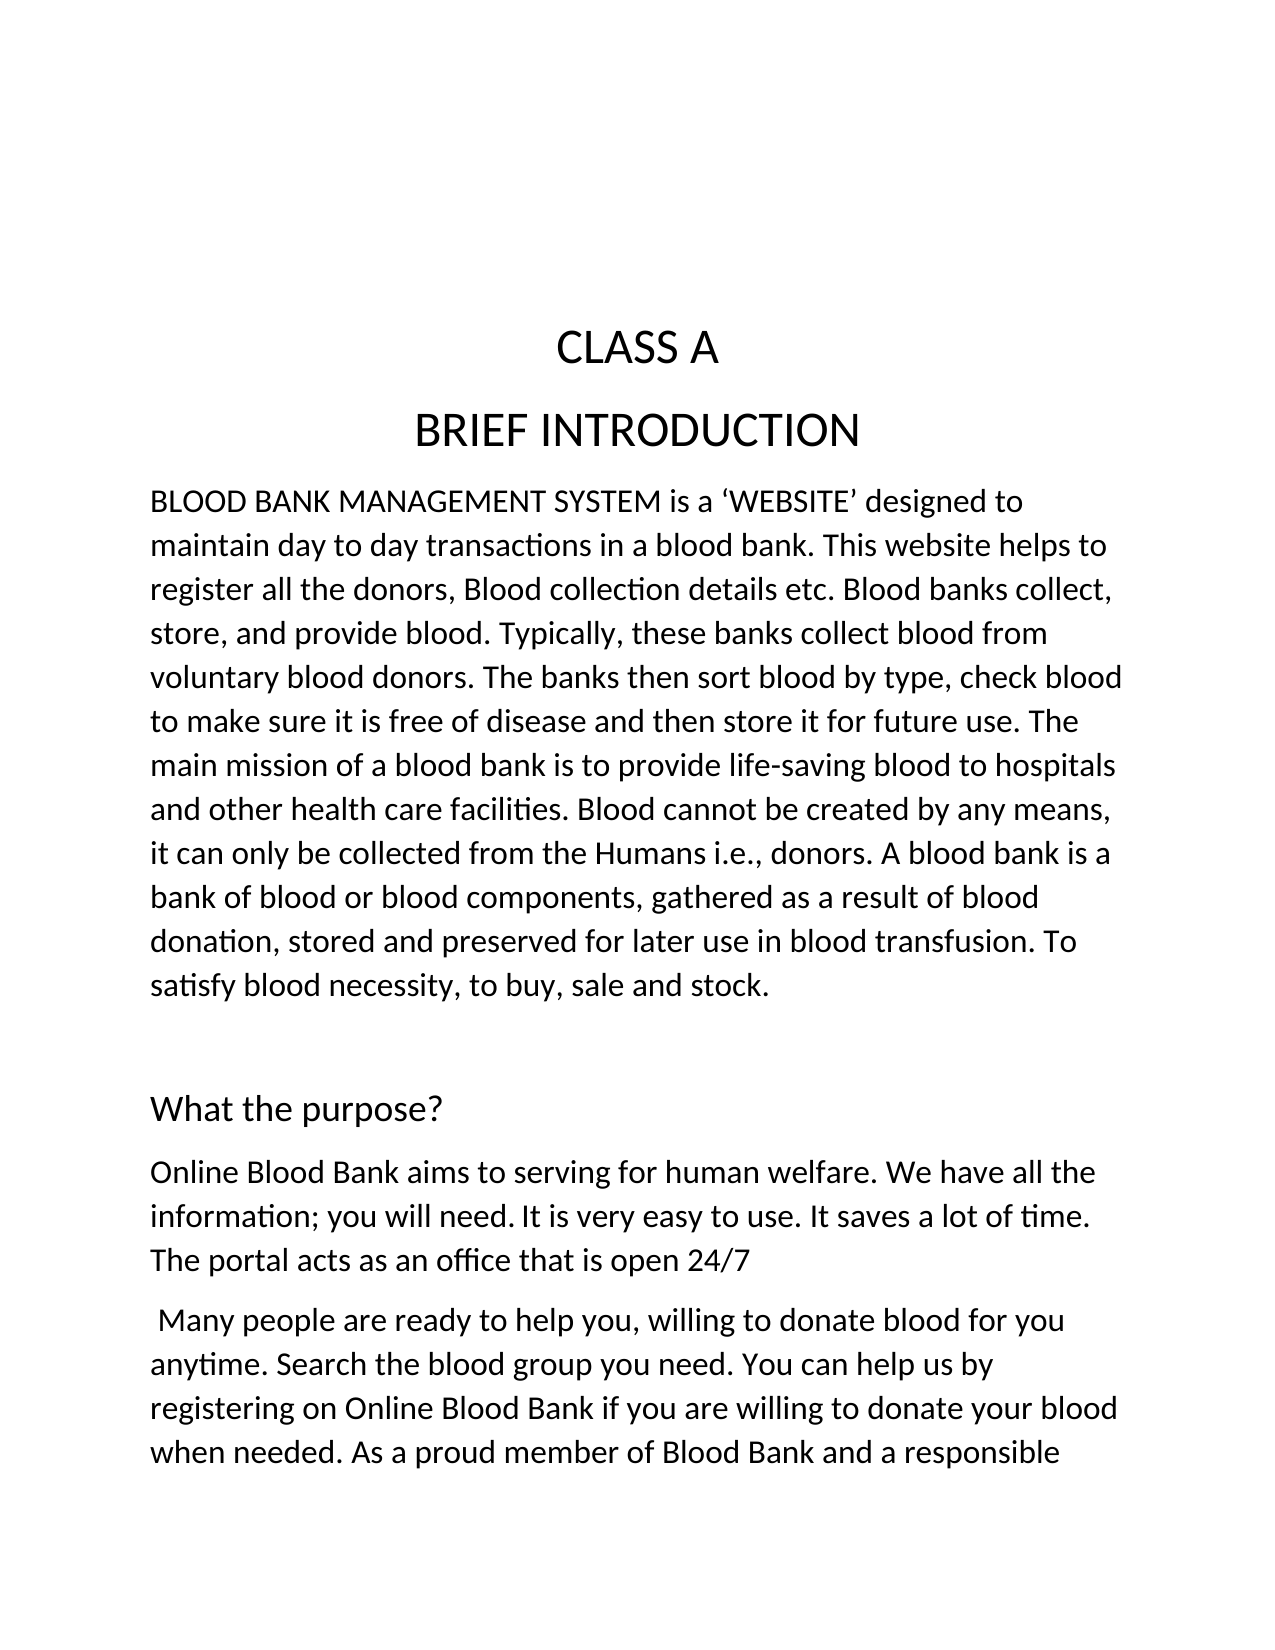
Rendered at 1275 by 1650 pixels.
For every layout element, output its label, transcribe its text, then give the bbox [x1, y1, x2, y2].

text What the purpose? [150, 1085, 1125, 1131]
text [150, 1299, 1125, 1472]
text Online Blood Bank aims to serving for human welfare. We have all the information; you will need. It is very easy to use. It saves a lot of time. The portal acts as an office that is open 24/7 [150, 1151, 1125, 1279]
text BRIEF INTRODUCTION [150, 397, 1125, 458]
text CLASS A [150, 315, 1125, 376]
text BLOOD BANK MANAGEMENT SYSTEM is a ‘WEBSITE’ designed to maintain day to day transactions in a blood bank. This website helps to register all the donors, Blood collection details etc. Blood banks collect, store, and provide blood. Typically, these banks collect blood from voluntary blood donors. The banks then sort blood by type, check blood to make sure it is free of disease and then store it for future use. The main mission of a blood bank is to provide life-saving blood to hospitals and other health care facilities. Blood cannot be created by any means, it can only be collected from the Humans i.e., donors. A blood bank is a bank of blood or blood components, gathered as a result of blood donation, stored and preserved for later use in blood transfusion. To satisfy blood necessity, to buy, sale and stock. [150, 480, 1125, 1004]
